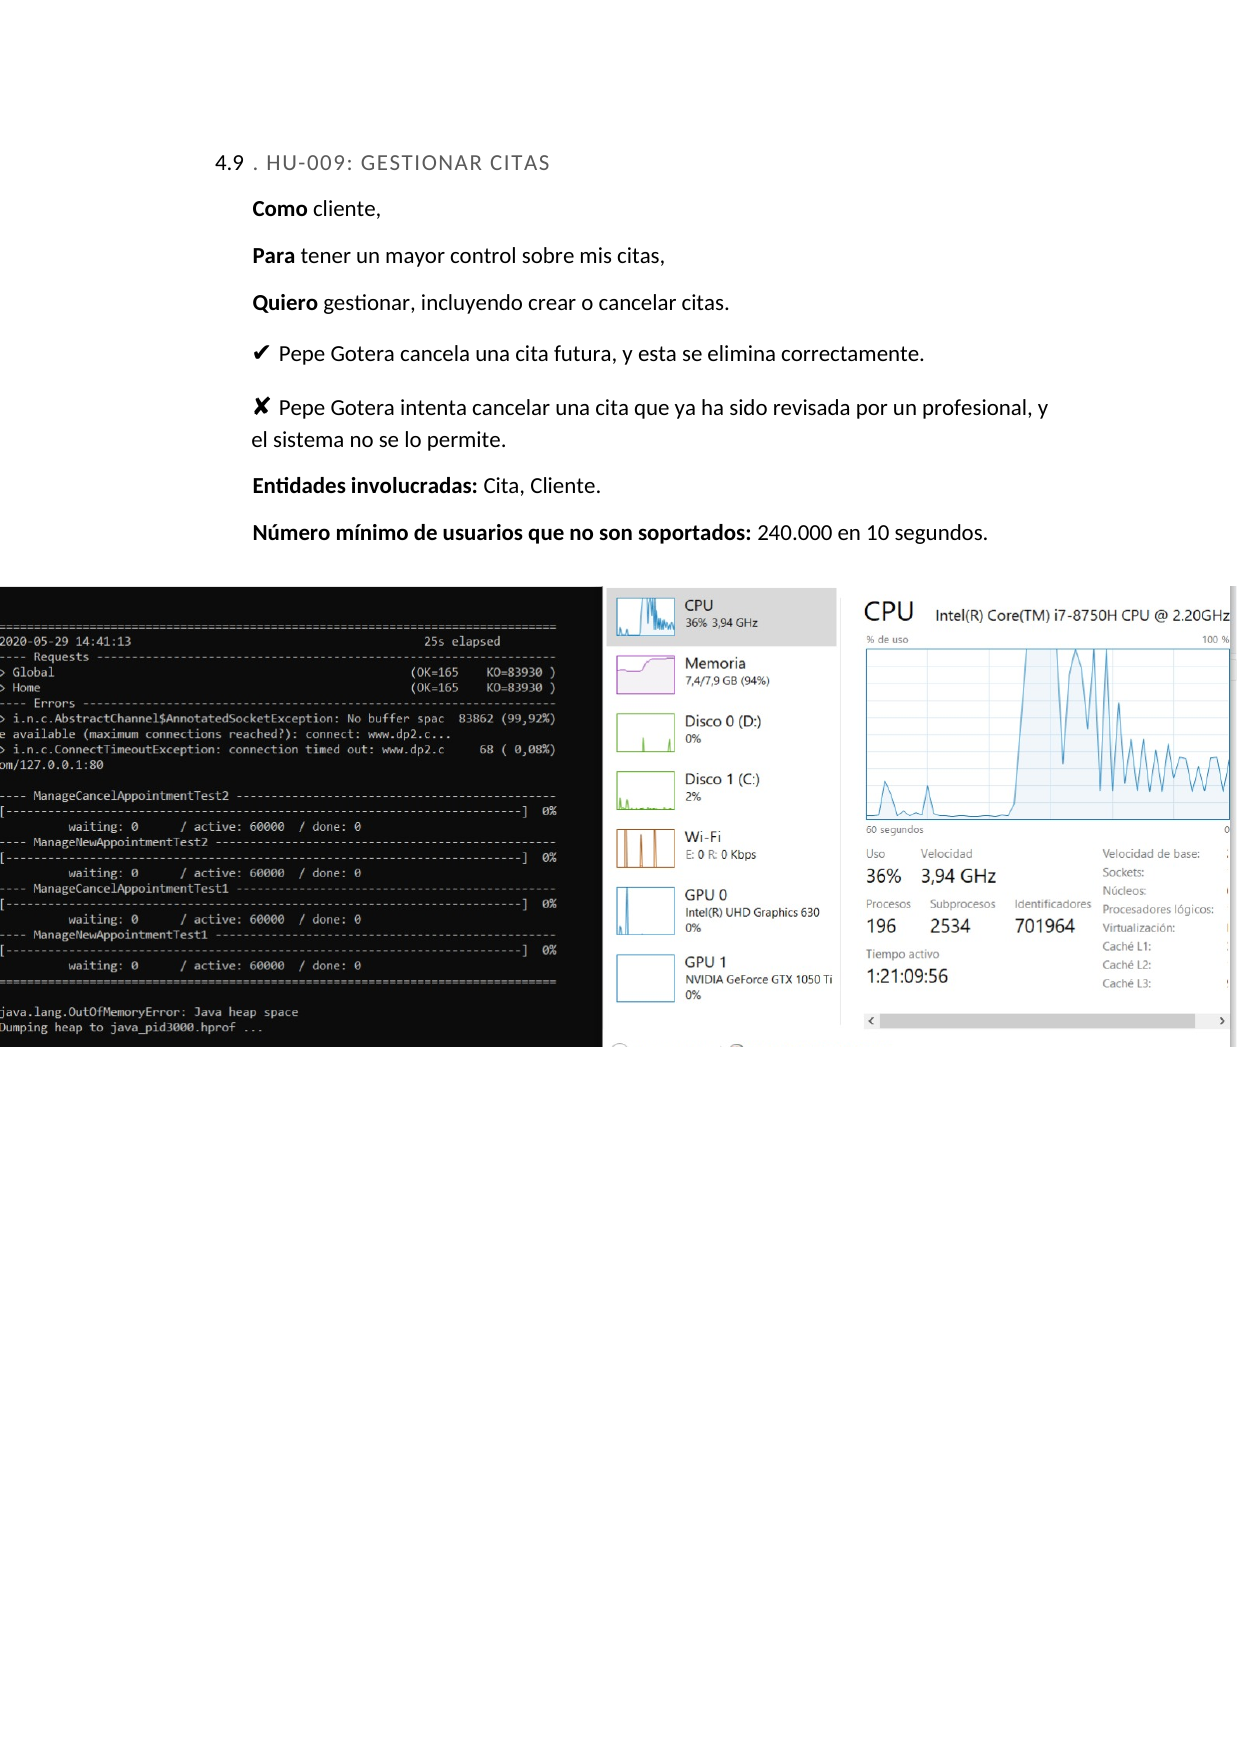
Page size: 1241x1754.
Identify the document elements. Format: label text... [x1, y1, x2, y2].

subtitle . HU-009: GESTIONAR CITAS [215, 148, 1063, 176]
text Como cliente, [252, 194, 1063, 222]
text ✔ Pepe Gotera cancela una cita futura, y esta se elimina correctamente. [251, 335, 1063, 369]
picture [0, 586, 1236, 1047]
text Entidades involucradas: Cita, Cliente. [252, 472, 1063, 500]
text ✘ Pepe Gotera intenta cancelar una cita que ya ha sido revisada por un profesional, y el sistema no se lo permite. [251, 388, 1063, 453]
text Para tener un mayor control sobre mis citas, [252, 241, 1063, 269]
text Quiero gestionar, incluyendo crear o cancelar citas. [252, 288, 1063, 316]
text Número mínimo de usuarios que no son soportados: 240.000 en 10 segundos. [252, 518, 1063, 547]
